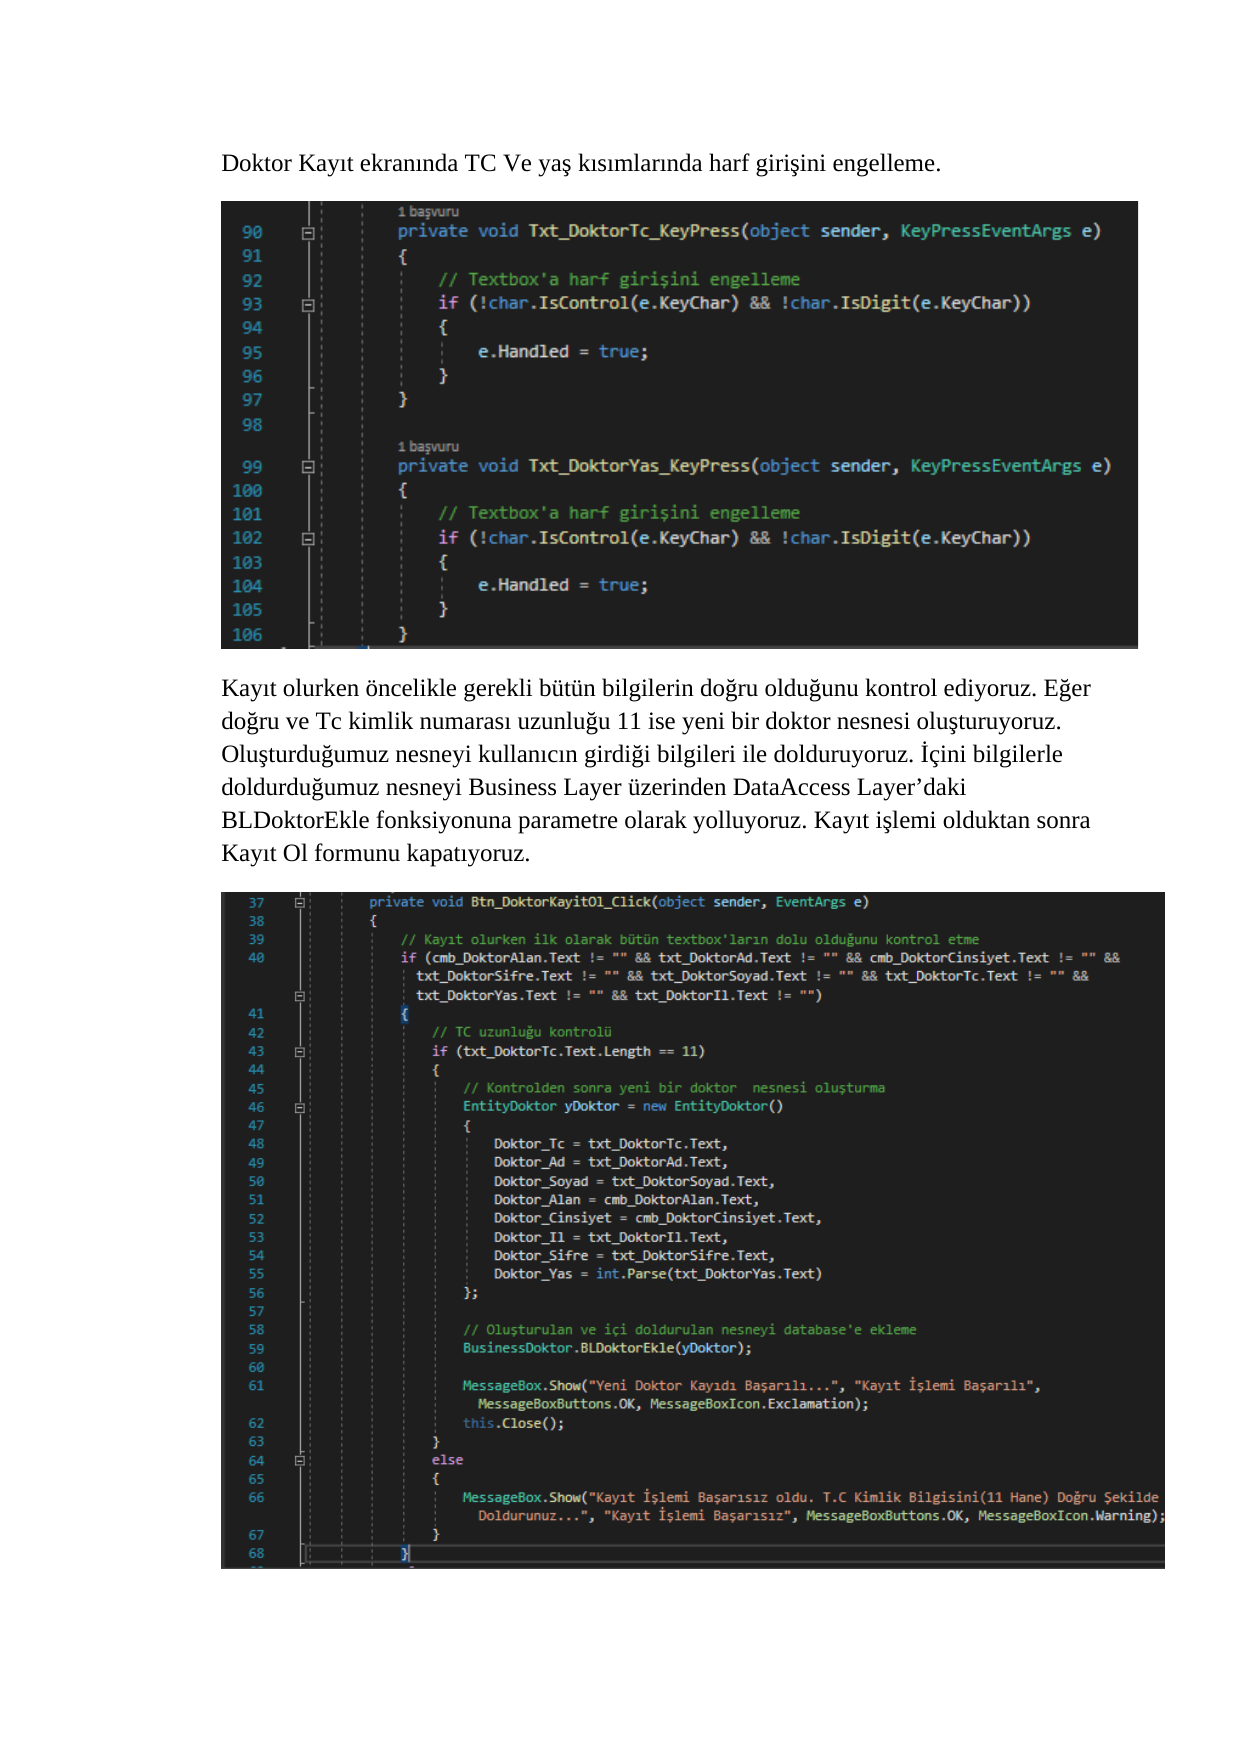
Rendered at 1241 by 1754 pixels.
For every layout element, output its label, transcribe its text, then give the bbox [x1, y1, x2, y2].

text Kayıt olurken öncelikle gerekli bütün bilgilerin doğru olduğunu kontrol ediyoruz. Eğer doğru ve Tc kimlik numarası uzunluğu 11 ise yeni bir doktor nesnesi oluşturuyoruz. Oluşturduğumuz nesneyi kullanıcın girdiği bilgileri ile dolduruyoruz. İçini bilgilerle doldurduğumuz nesneyi Business Layer üzerinden DataAccess Layer’daki BLDoktorEkle fonksiyonuna parametre olarak yolluyoruz. Kayıt işlemi olduktan sonra Kayıt Ol formunu kapatıyoruz. [221, 673, 1093, 867]
picture [221, 892, 1165, 1569]
text Doktor Kayıt ekranında TC Ve yaş kısımlarında harf girişini engelleme. [221, 148, 1093, 176]
picture [221, 201, 1139, 649]
